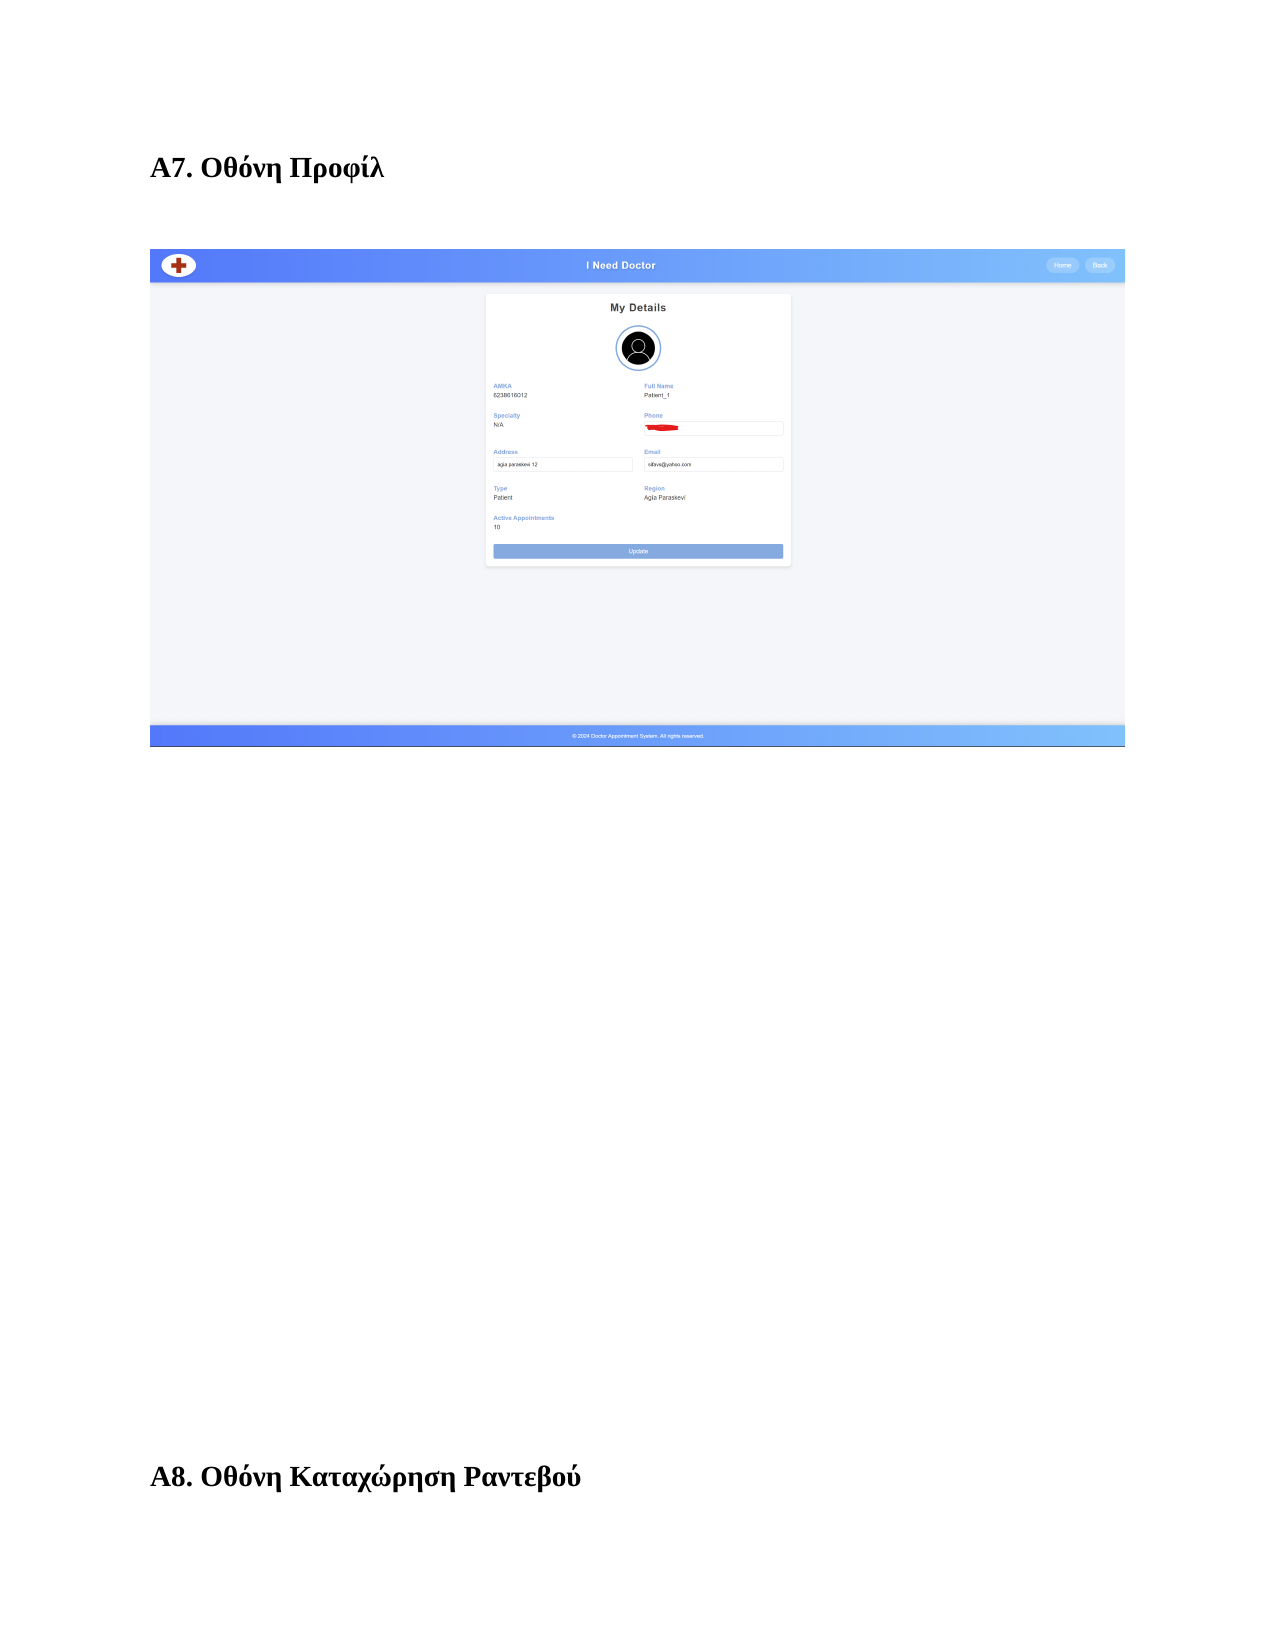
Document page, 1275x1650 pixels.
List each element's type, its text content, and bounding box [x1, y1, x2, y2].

list Α7. Οθόνη Προφίλ [150, 150, 1125, 183]
list Α8. Οθόνη Καταχώρηση Ραντεβού [150, 1459, 1125, 1492]
picture [150, 249, 1125, 747]
